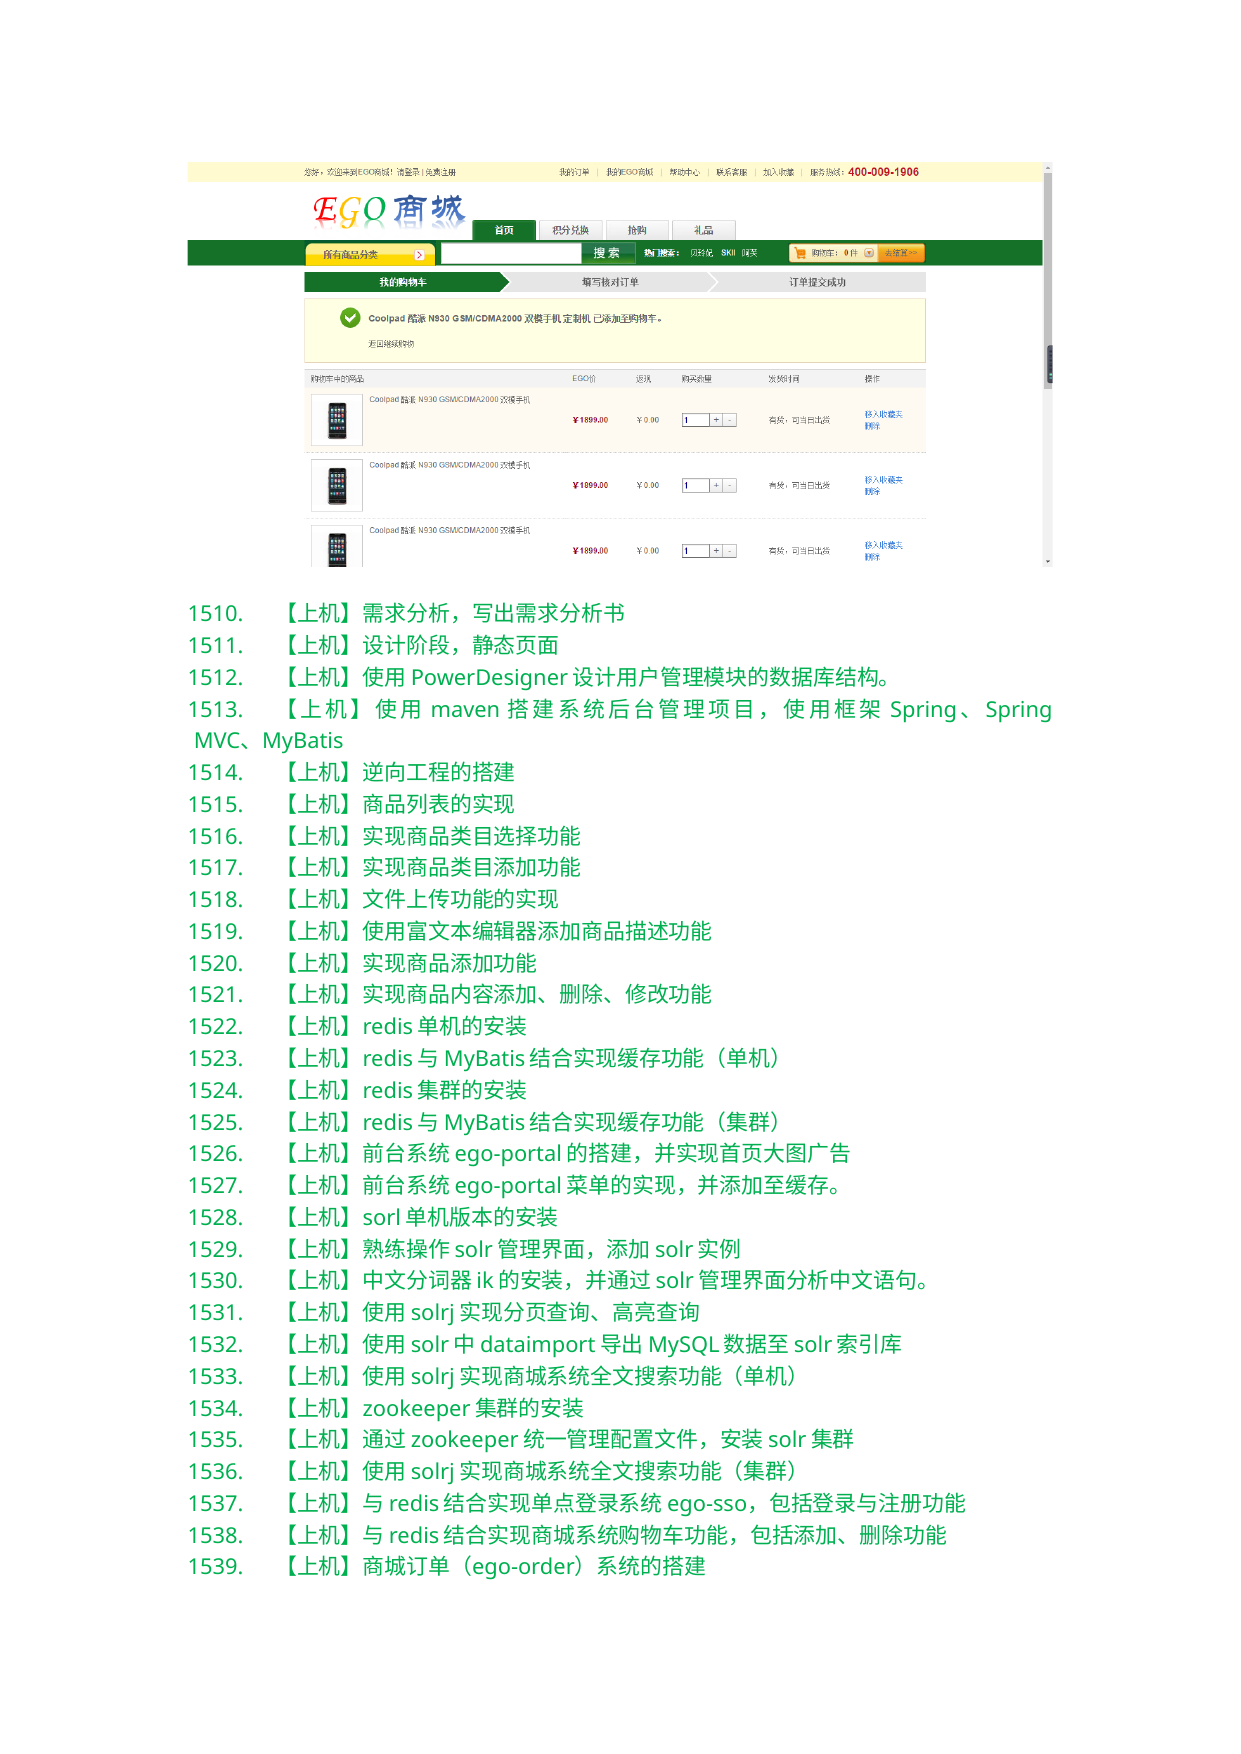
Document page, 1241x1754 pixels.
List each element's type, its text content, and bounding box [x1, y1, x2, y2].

list 【上机】使用PowerDesigner设计用户管理模块的数据库结构。 [187, 660, 1053, 692]
list 【上机】熟练操作solr管理界面，添加solr实例 [187, 1232, 1053, 1263]
list 【上机】使用solrj实现商城系统全文搜索功能（集群） [187, 1454, 1053, 1486]
list 【上机】使用富文本编辑器添加商品描述功能 [187, 914, 1053, 946]
list 【上机】商品列表的实现 [187, 787, 1053, 819]
list 【上机】前台系统ego-portal菜单的实现，并添加至缓存。 [187, 1168, 1053, 1200]
list 【上机】需求分析，写出需求分析书 [187, 596, 1053, 628]
list 【上机】redis集群的安装 [187, 1073, 1053, 1104]
list 【上机】中文分词器ik的安装，并通过solr管理界面分析中文语句。 [187, 1263, 1053, 1295]
list 【上机】商城订单（ego-order）系统的搭建 [187, 1549, 1053, 1581]
list 【上机】与redis结合实现商城系统购物车功能，包括添加、删除功能 [187, 1518, 1053, 1549]
list 【上机】设计阶段，静态页面 [187, 628, 1053, 660]
list 【上机】实现商品类目添加功能 [187, 850, 1053, 882]
list 【上机】redis与MyBatis结合实现缓存功能（单机） [187, 1041, 1053, 1073]
list 【上机】实现商品内容添加、删除、修改功能 [187, 977, 1053, 1009]
list 【上机】zookeeper集群的安装 [187, 1391, 1053, 1422]
picture [187, 162, 1053, 567]
list 【上机】使用solrj实现分页查询、高亮查询 [187, 1295, 1053, 1327]
list 【上机】文件上传功能的实现 [187, 882, 1053, 914]
list 【上机】前台系统ego-portal的搭建，并实现首页大图广告 [187, 1136, 1053, 1168]
list 【上机】逆向工程的搭建 [187, 755, 1053, 787]
list 【上机】使用solr中dataimport导出MySQL数据至solr索引库 [187, 1327, 1053, 1359]
list 【上机】redis与MyBatis结合实现缓存功能（集群） [187, 1104, 1053, 1136]
list 【上机】使用maven搭建系统后台管理项目，使用框架Spring、Spring MVC、MyBatis [187, 692, 1053, 755]
list 【上机】使用solrj实现商城系统全文搜索功能（单机） [187, 1359, 1053, 1391]
list 【上机】实现商品添加功能 [187, 946, 1053, 977]
list 【上机】redis单机的安装 [187, 1009, 1053, 1041]
list 【上机】与redis结合实现单点登录系统ego-sso，包括登录与注册功能 [187, 1486, 1053, 1518]
list 【上机】实现商品类目选择功能 [187, 819, 1053, 850]
list 【上机】通过zookeeper统一管理配置文件，安装solr集群 [187, 1422, 1053, 1454]
list 【上机】sorl单机版本的安装 [187, 1200, 1053, 1232]
